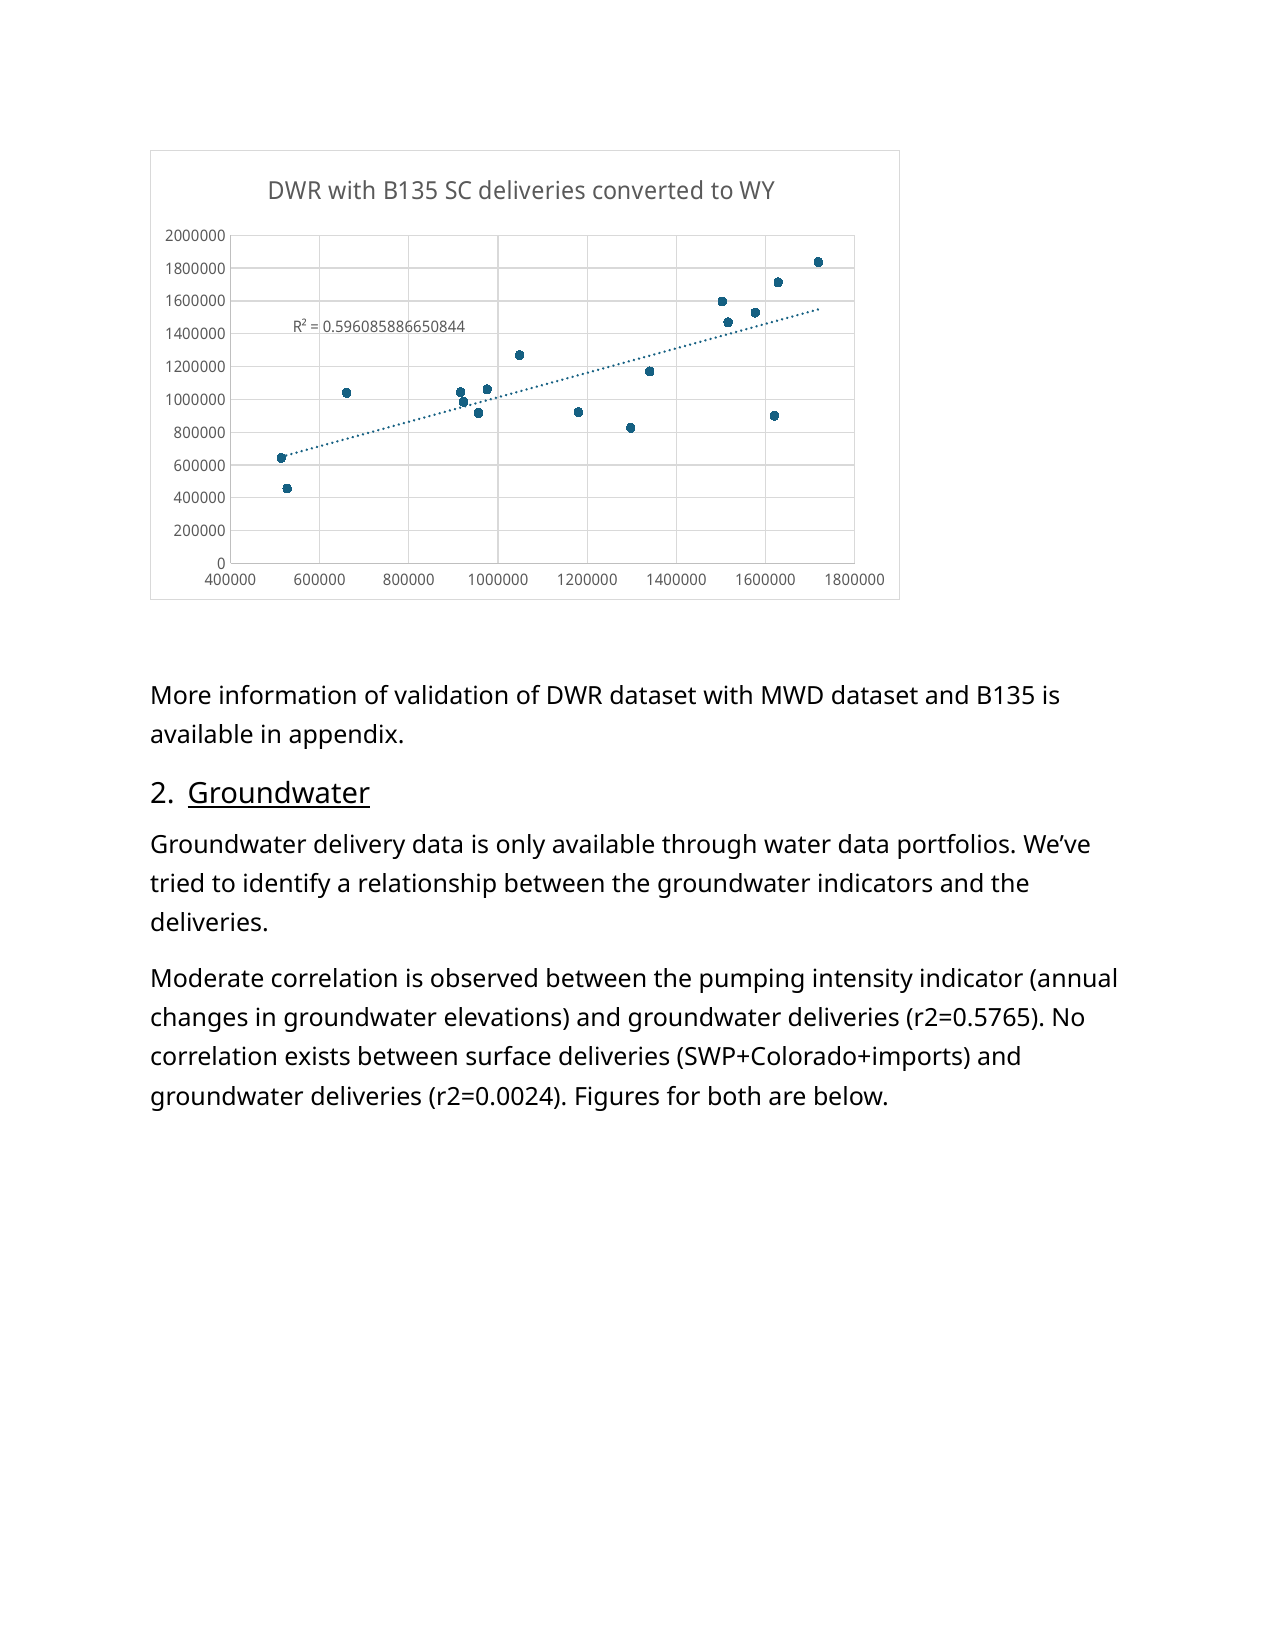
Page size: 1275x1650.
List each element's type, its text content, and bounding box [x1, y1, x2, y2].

text More information of validation of DWR dataset with MWD dataset and B135 is available in appendix. [150, 678, 1125, 751]
text Groundwater delivery data is only available through water data portfolios. We’ve tried to identify a relationship between the groundwater indicators and the deliveries. [150, 827, 1125, 939]
text Moderate correlation is observed between the pumping intensity indicator (annual changes in groundwater elevations) and groundwater deliveries (r2=0.5765). No correlation exists between surface deliveries (SWP+Colorado+imports) and groundwater deliveries (r2=0.0024). Figures for both are below. [150, 961, 1125, 1112]
subtitle Groundwater [150, 773, 1125, 812]
